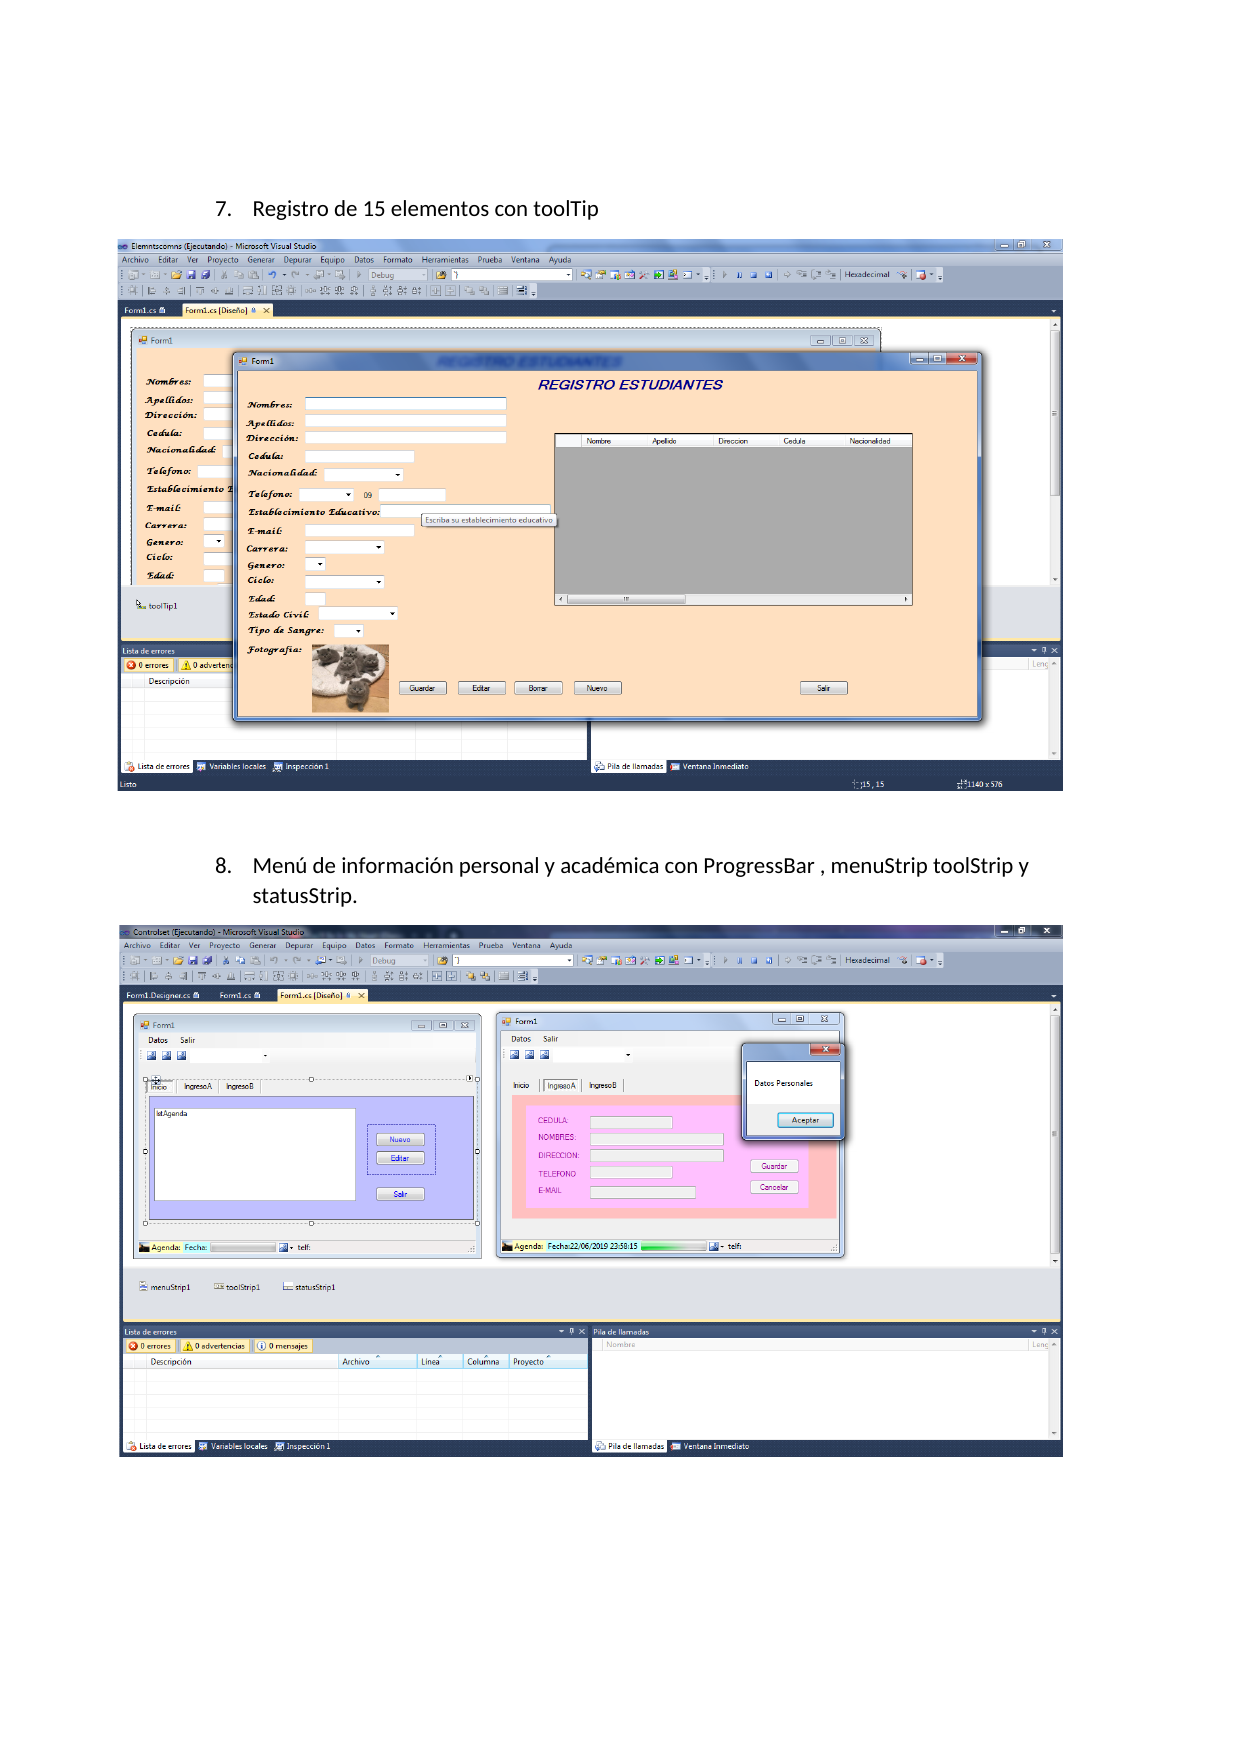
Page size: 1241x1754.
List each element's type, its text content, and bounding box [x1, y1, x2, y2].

picture [117, 239, 1063, 791]
picture [119, 925, 1063, 1457]
list Registro de 15 elementos con toolTip [215, 194, 1063, 222]
list Menú de información personal y académica con ProgressBar , menuStrip toolStrip y statusStrip. [215, 851, 1063, 909]
